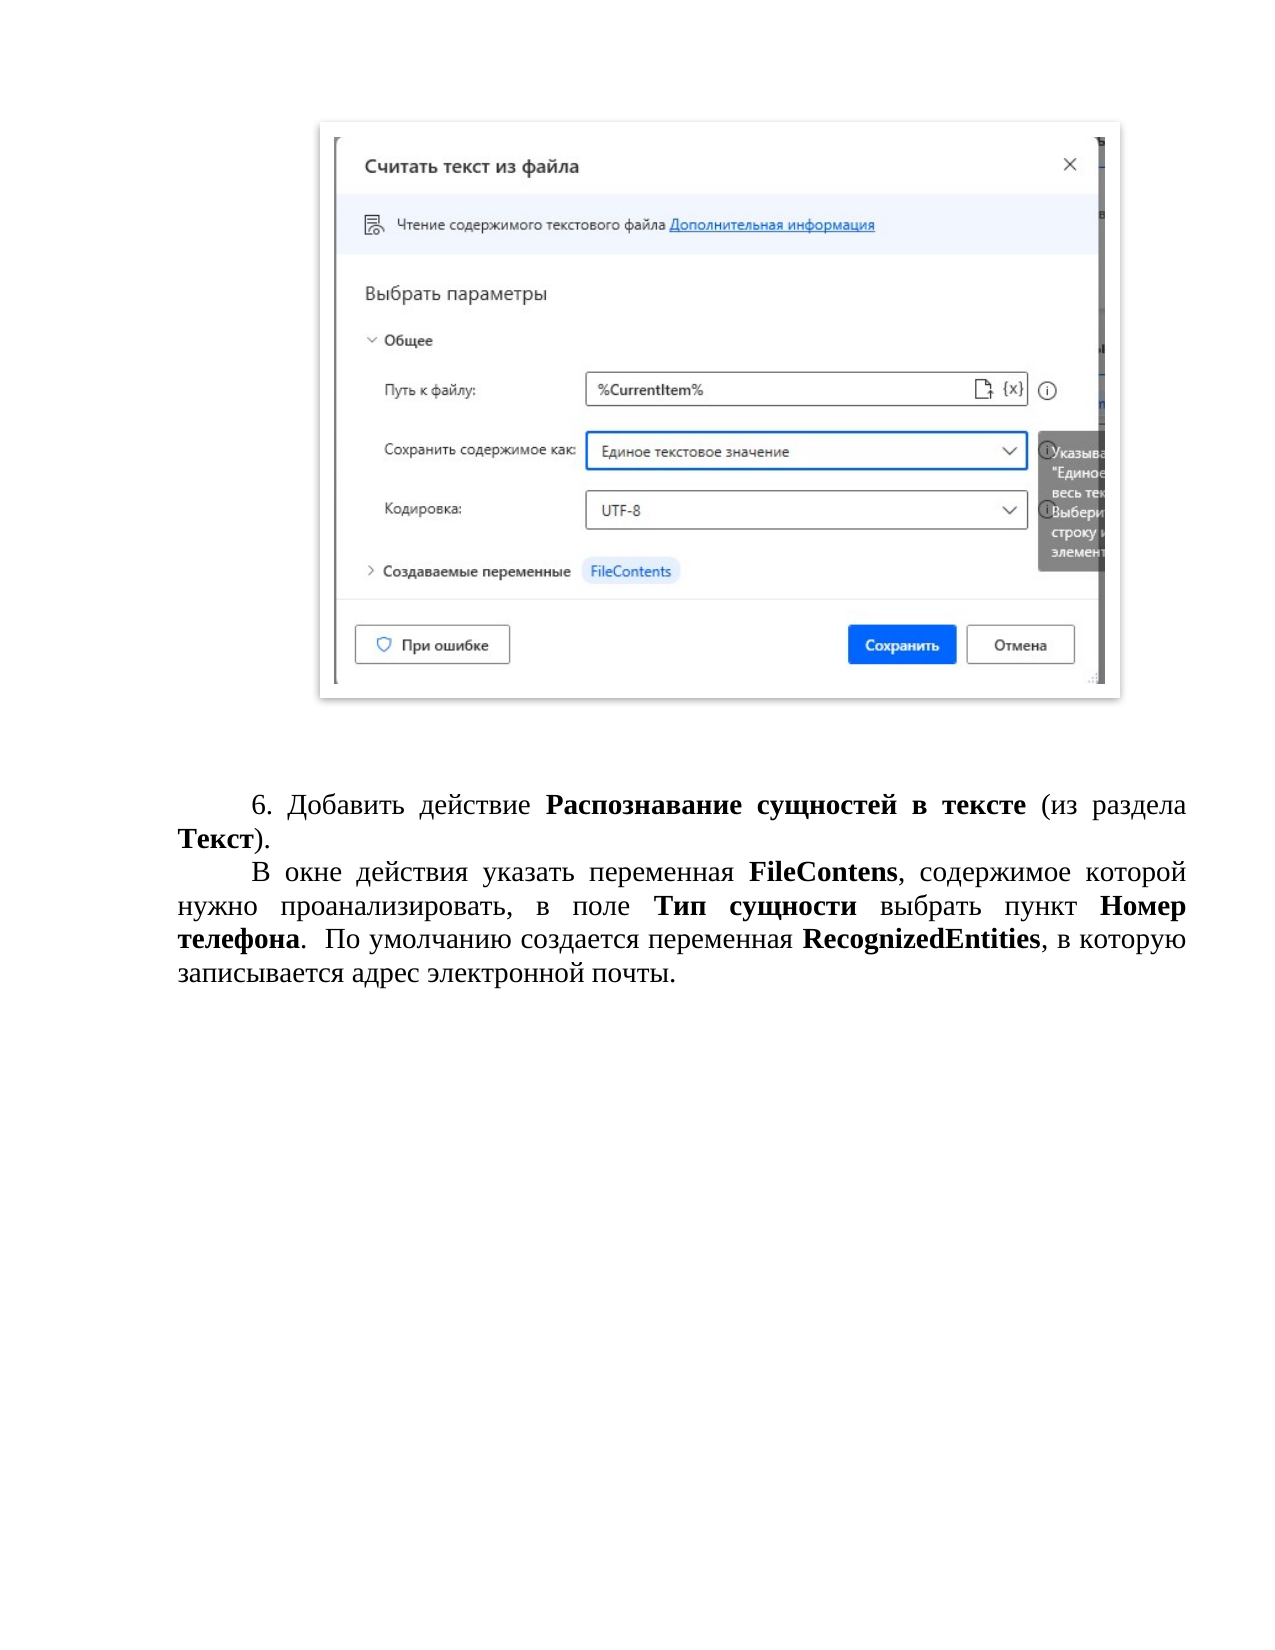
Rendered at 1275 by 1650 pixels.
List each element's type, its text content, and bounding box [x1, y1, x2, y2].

text В окне действия указать переменная FileContens, содержимое которой нужно проанализировать, в поле Тип сущности выбрать пункт Номер телефона. По умолчанию создается переменная RecognizedEntities, в которую записывается адрес электронной почты. [177, 854, 1186, 988]
text 6. Добавить действие Распознавание сущностей в тексте (из раздела Текст). [177, 787, 1186, 854]
picture [334, 137, 1105, 684]
